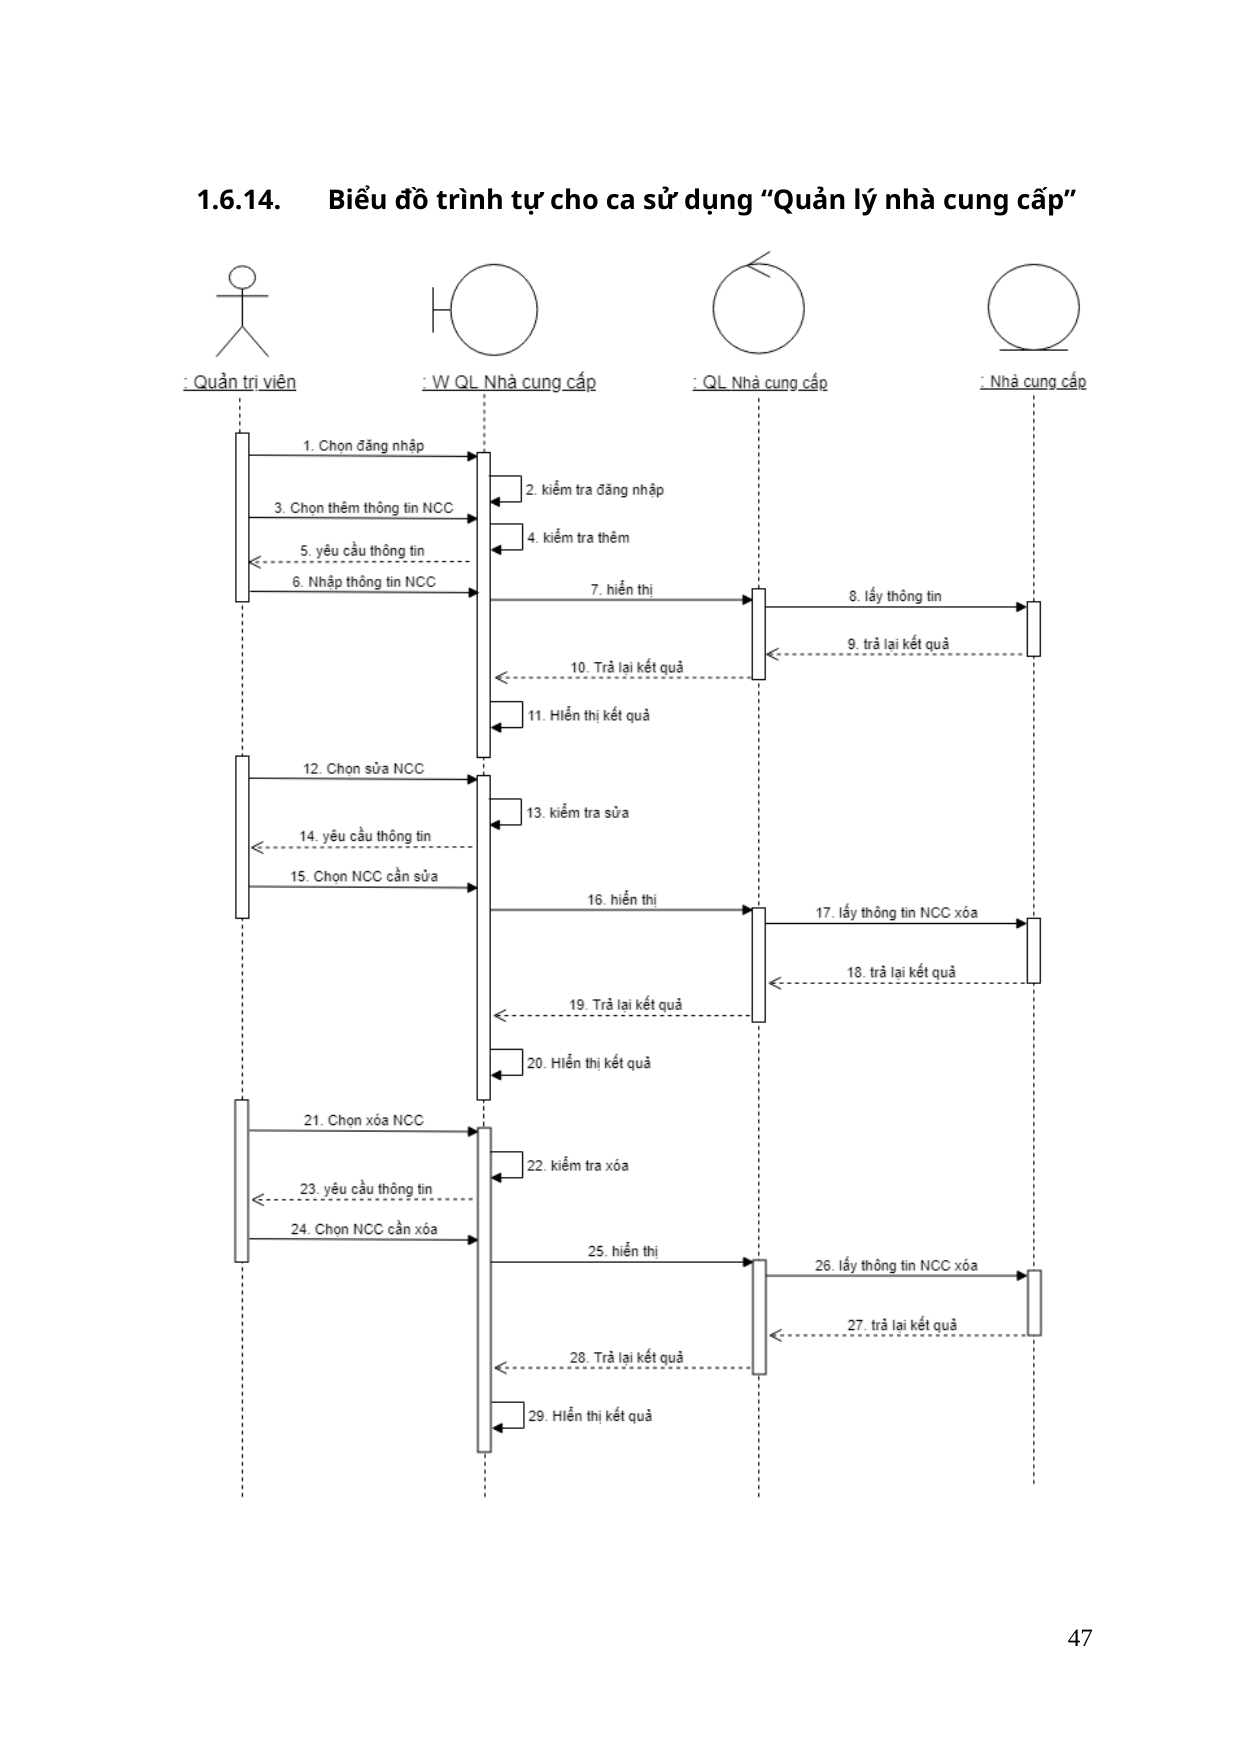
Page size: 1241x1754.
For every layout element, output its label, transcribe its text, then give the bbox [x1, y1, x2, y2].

subtitle Biểu đồ trình tự cho ca sử dụng “Quản lý nhà cung cấp” [196, 181, 1092, 217]
picture [177, 251, 1093, 1499]
